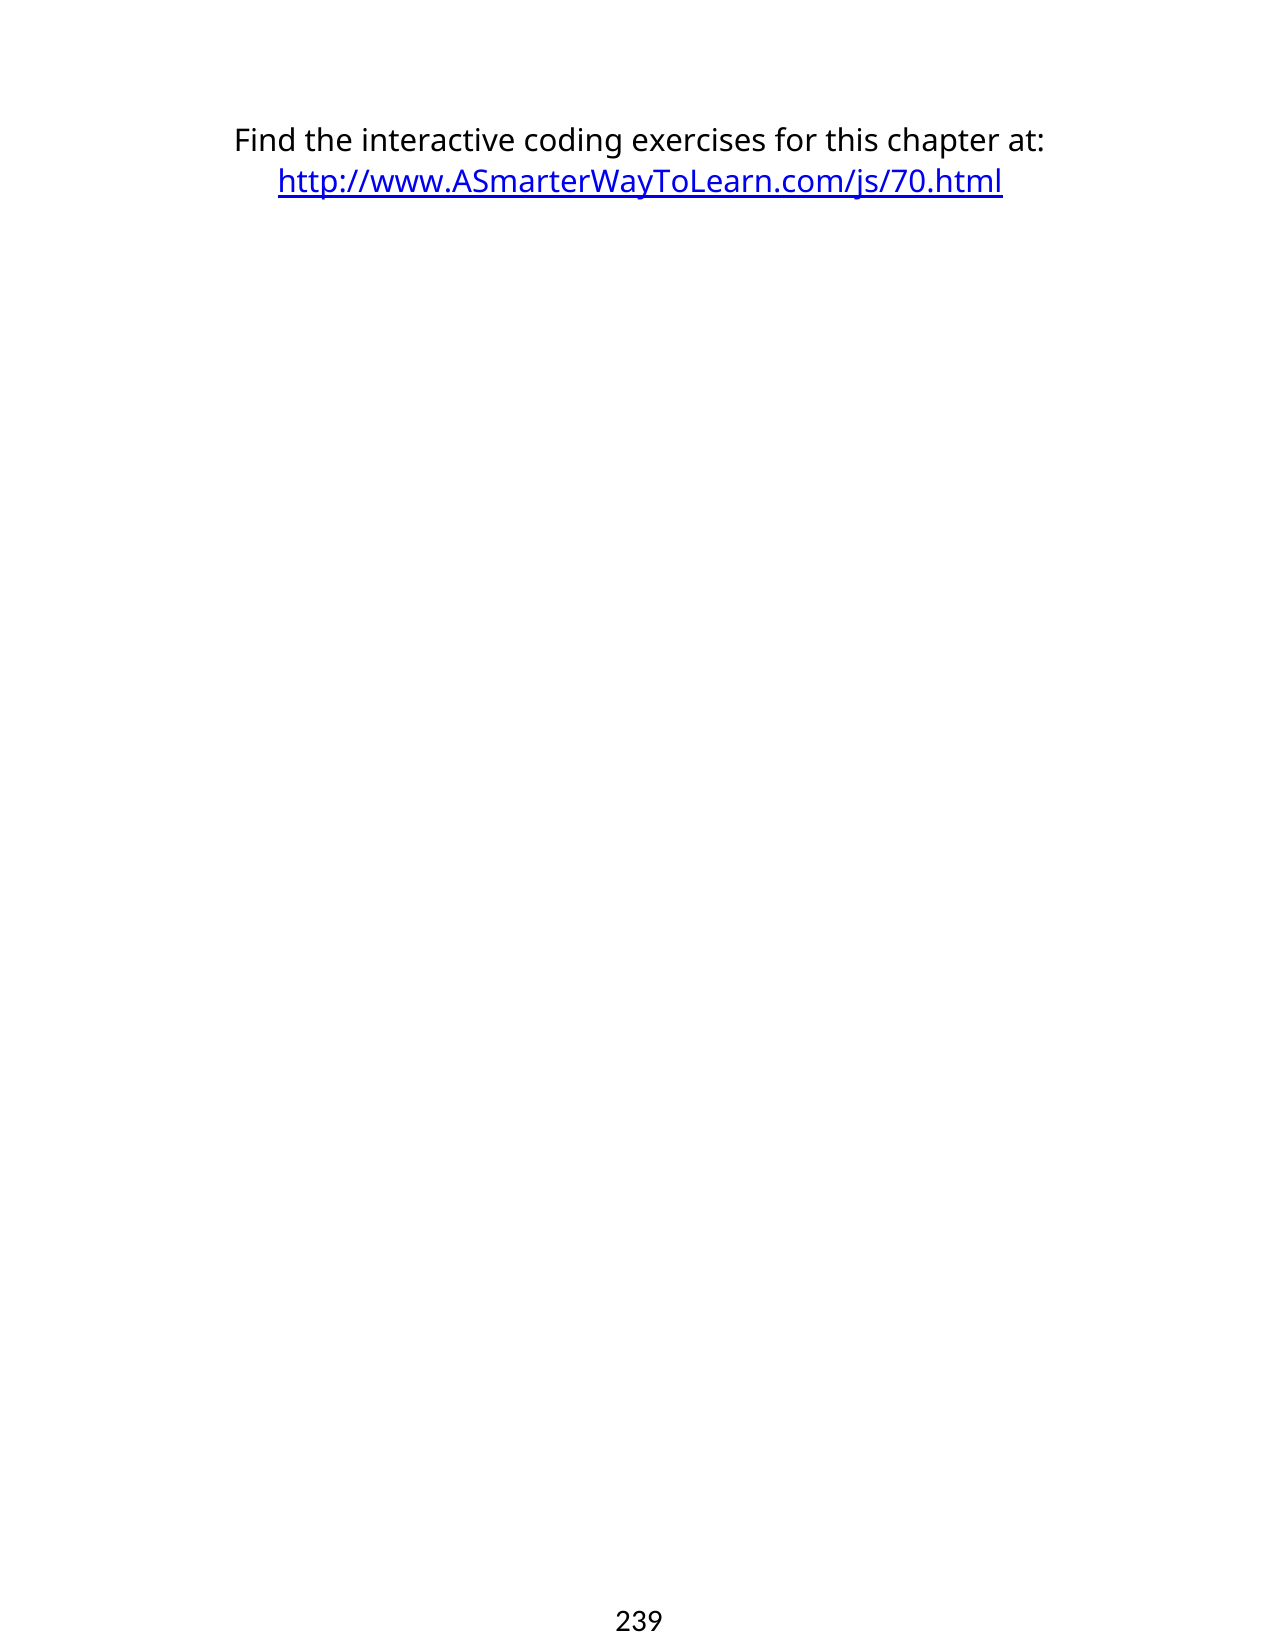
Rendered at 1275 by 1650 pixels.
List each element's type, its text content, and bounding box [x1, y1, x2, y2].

text Find the interactive coding exercises for this chapter at: http://www.ASmarterWayToLearn.com/js/70.html [52, 118, 1227, 202]
